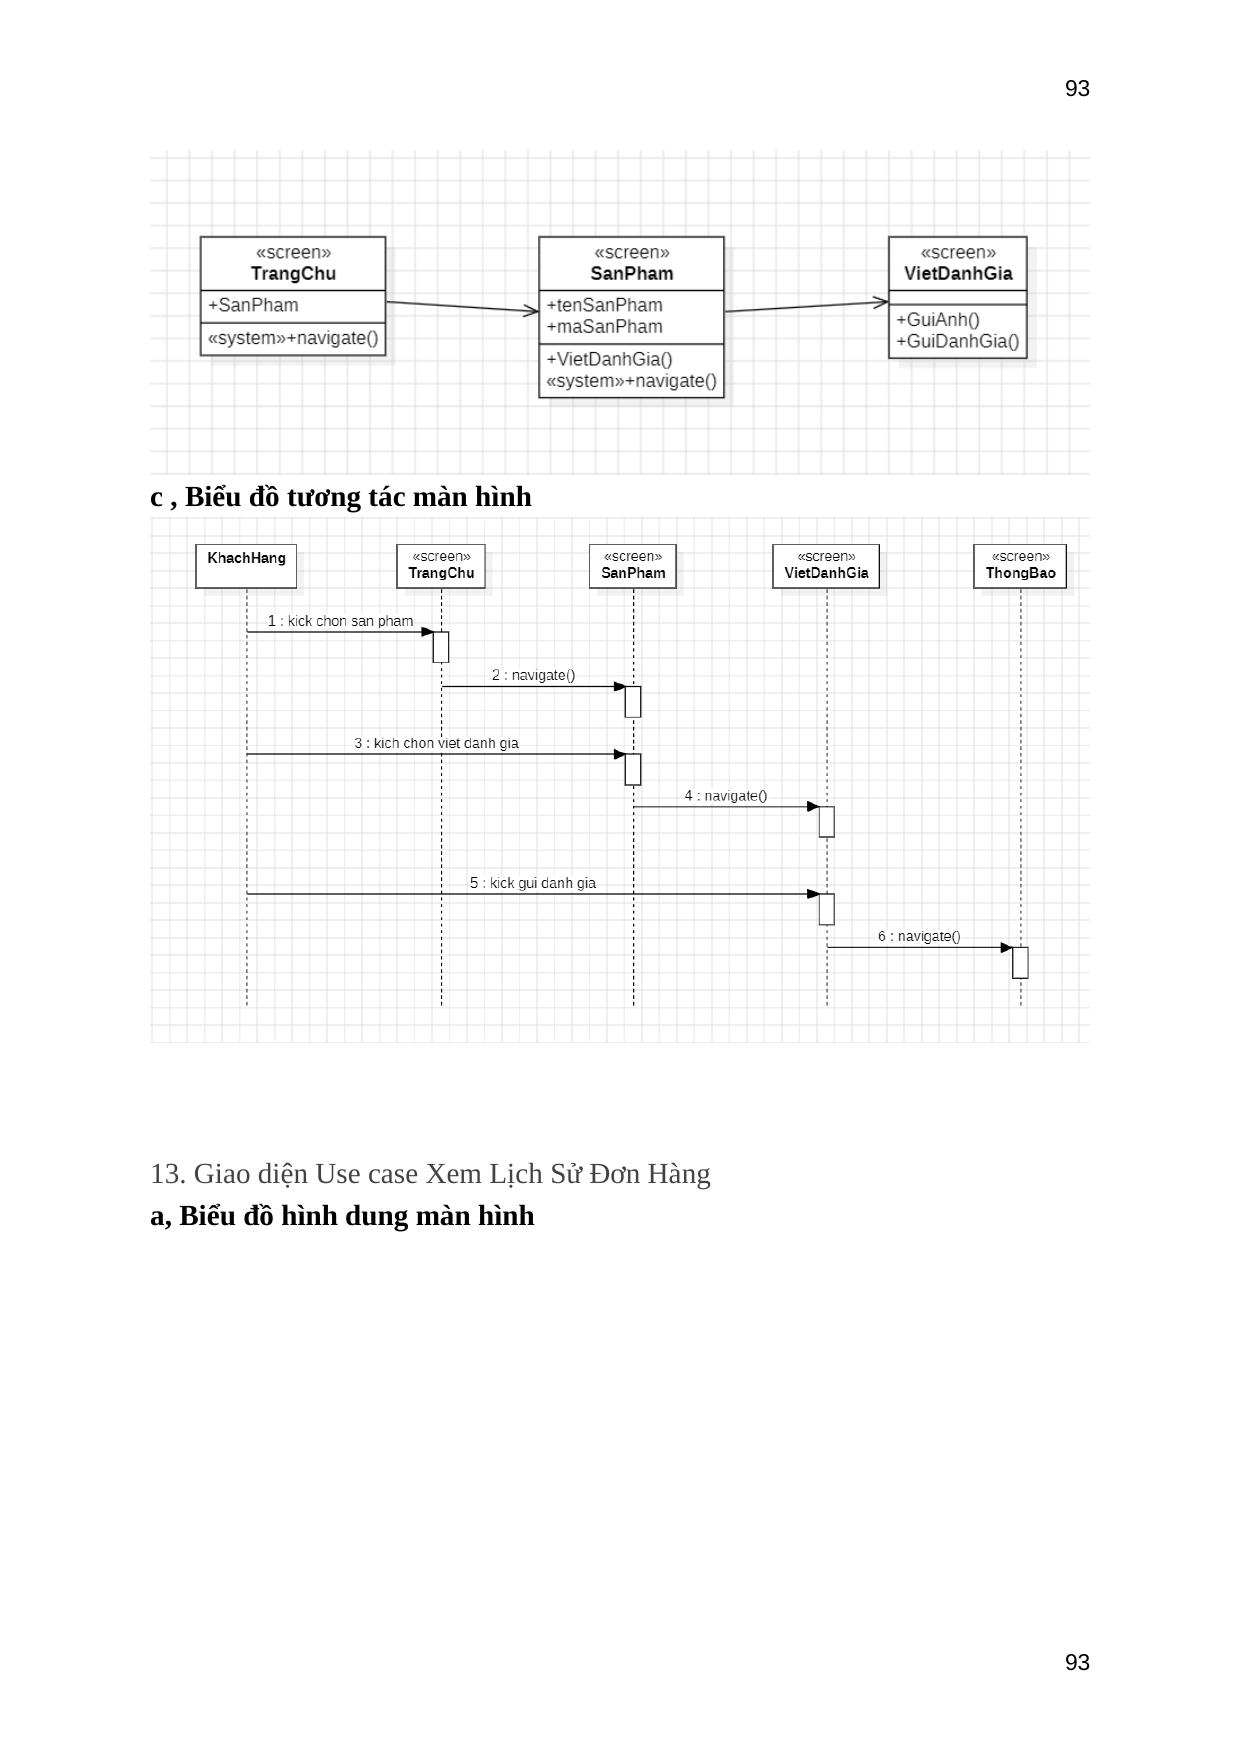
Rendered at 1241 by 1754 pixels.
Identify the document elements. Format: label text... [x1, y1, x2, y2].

picture [150, 517, 1091, 1043]
text c , Biểu đồ tương tác màn hình [150, 479, 1090, 512]
subtitle 13. Giao diện Use case Xem Lịch Sử Đơn Hàng [150, 1157, 1090, 1190]
text a, Biểu đồ hình dung màn hình [150, 1198, 1090, 1232]
picture [150, 150, 1091, 475]
